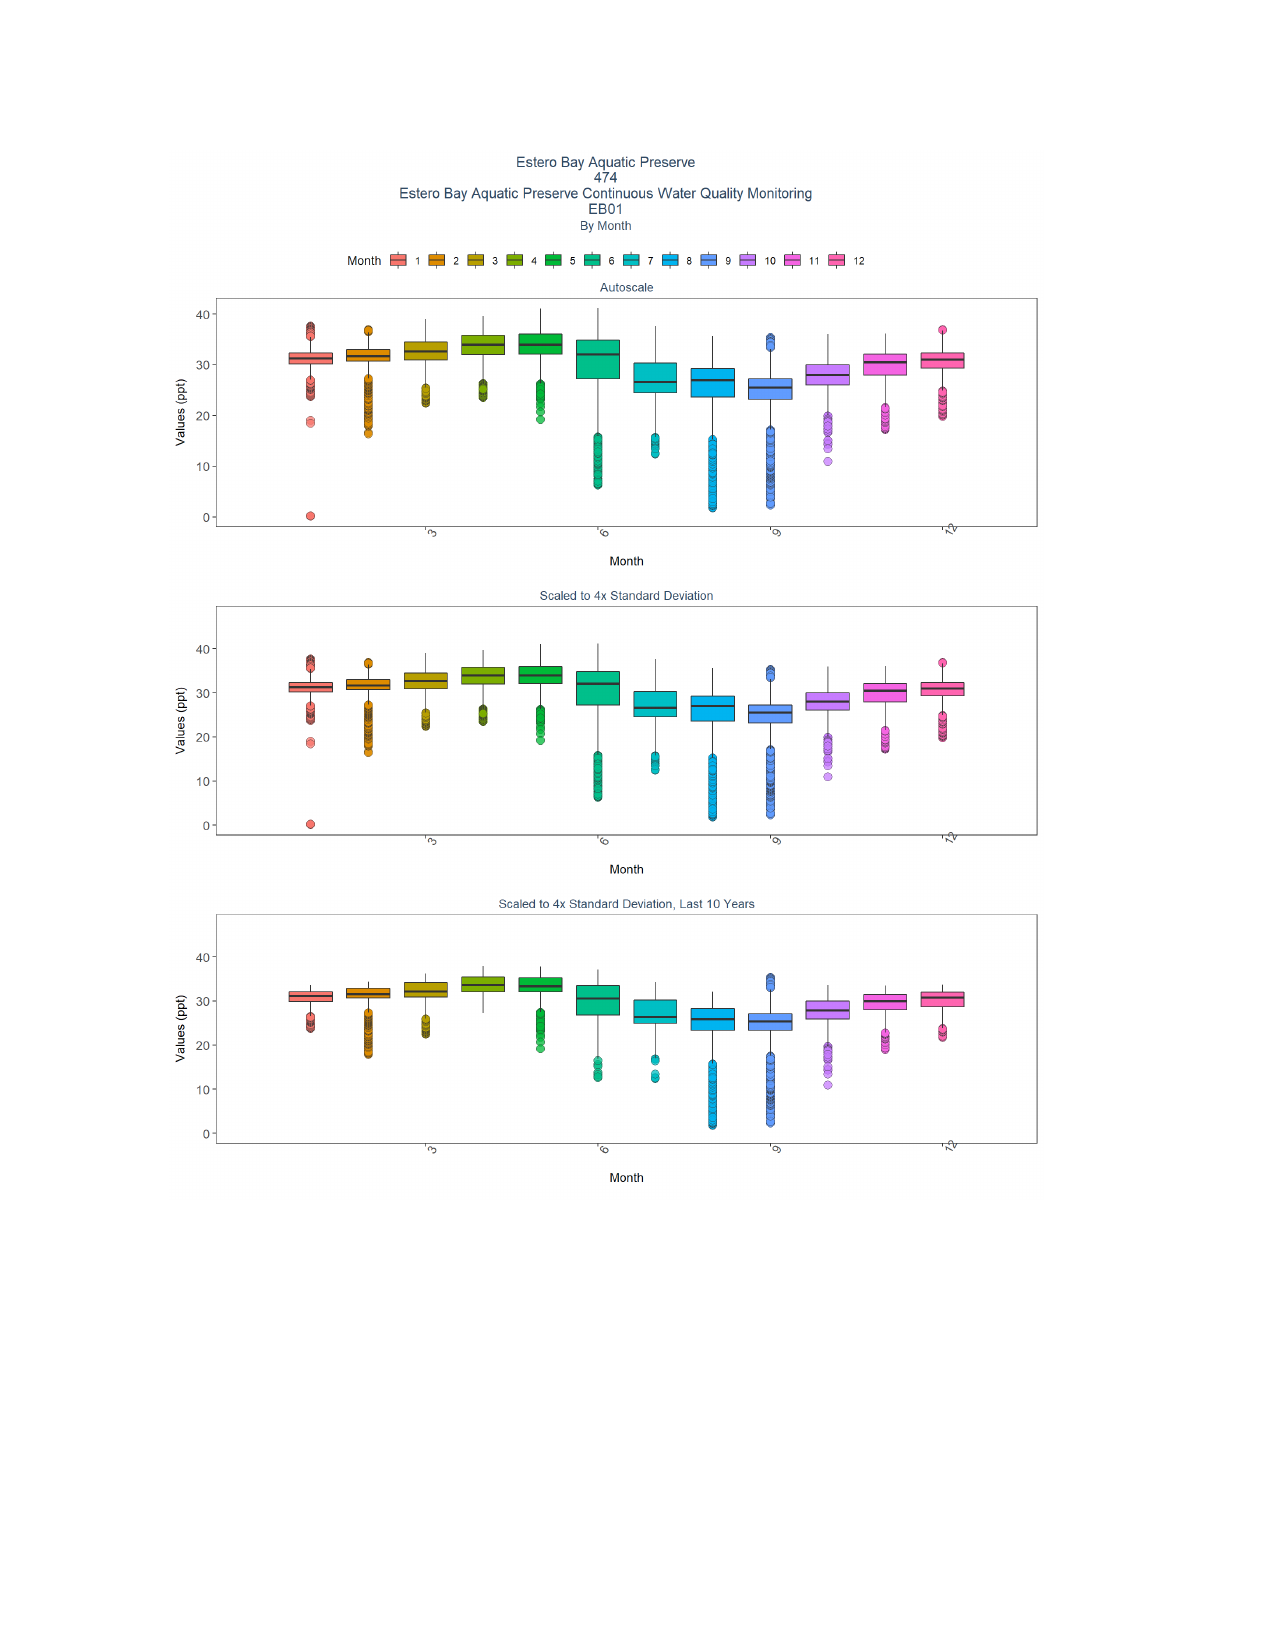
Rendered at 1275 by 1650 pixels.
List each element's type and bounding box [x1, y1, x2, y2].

picture [168, 150, 1044, 1200]
